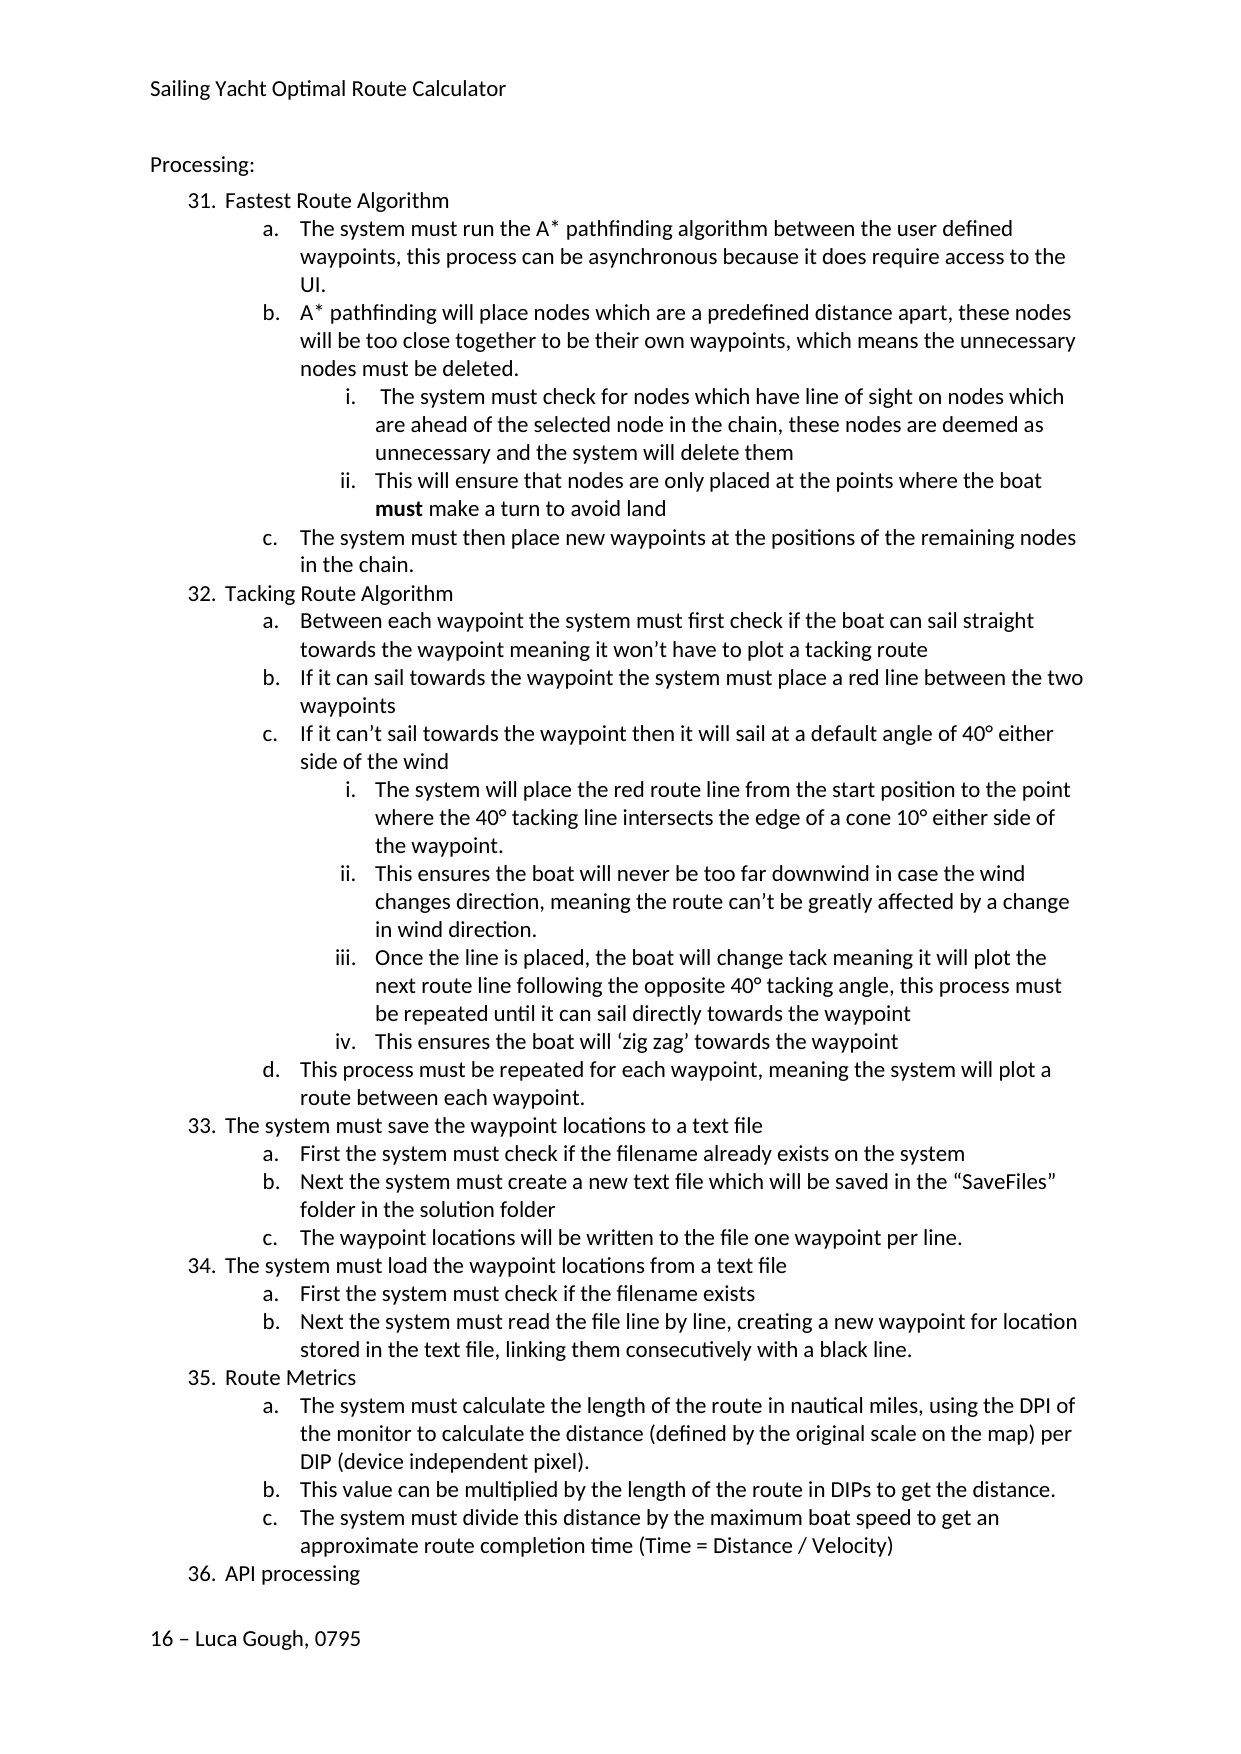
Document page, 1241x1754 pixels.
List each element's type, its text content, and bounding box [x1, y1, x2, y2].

list This ensures the boat will never be too far downwind in case the wind changes direction, meaning the route can’t be greatly affected by a change in wind direction. [356, 859, 1090, 943]
list API processing [187, 1559, 1090, 1587]
list The system will place the red route line from the start position to the point where the 40° tacking line intersects the edge of a cone 10° either side of the waypoint. [356, 775, 1090, 859]
list The system must save the waypoint locations to a text file [187, 1111, 1090, 1139]
list Between each waypoint the system must first check if the boat can sail straight towards the waypoint meaning it won’t have to plot a tacking route [262, 607, 1090, 663]
list The system must run the A* pathfinding algorithm between the user defined waypoints, this process can be asynchronous because it does require access to the UI. [262, 214, 1090, 298]
list This will ensure that nodes are only placed at the points where the boat must make a turn to avoid land [356, 467, 1090, 523]
list This process must be repeated for each waypoint, meaning the system will plot a route between each waypoint. [262, 1055, 1090, 1111]
list The system must then place new waypoints at the positions of the remaining nodes in the chain. [262, 523, 1090, 579]
list Route Metrics [187, 1363, 1090, 1391]
list The waypoint locations will be written to the file one waypoint per line. [262, 1223, 1090, 1251]
list This ensures the boat will ‘zig zag’ towards the waypoint [356, 1027, 1090, 1055]
list Fastest Route Algorithm [187, 186, 1090, 214]
text Processing: [150, 150, 1090, 178]
list Tacking Route Algorithm [187, 579, 1090, 607]
list First the system must check if the filename already exists on the system [262, 1139, 1090, 1167]
list A* pathfinding will place nodes which are a predefined distance apart, these nodes will be too close together to be their own waypoints, which means the unnecessary nodes must be deleted. [262, 298, 1090, 382]
list This value can be multiplied by the length of the route in DIPs to get the distance. [262, 1475, 1090, 1503]
list Next the system must create a new text file which will be saved in the “SaveFiles” folder in the solution folder [262, 1167, 1090, 1223]
list The system must calculate the length of the route in nautical miles, using the DPI of the monitor to calculate the distance (defined by the original scale on the map) per DIP (device independent pixel). [262, 1391, 1090, 1475]
list If it can sail towards the waypoint the system must place a red line between the two waypoints [262, 663, 1090, 719]
list If it can’t sail towards the waypoint then it will sail at a default angle of 40° either side of the wind [262, 719, 1090, 775]
list The system must load the waypoint locations from a text file [187, 1251, 1090, 1279]
list Next the system must read the file line by line, creating a new waypoint for location stored in the text file, linking them consecutively with a black line. [262, 1307, 1090, 1363]
list First the system must check if the filename exists [262, 1279, 1090, 1307]
list The system must divide this distance by the maximum boat speed to get an approximate route completion time (Time = Distance / Velocity) [262, 1503, 1090, 1559]
list Once the line is placed, the boat will change tack meaning it will plot the next route line following the opposite 40° tacking angle, this process must be repeated until it can sail directly towards the waypoint [356, 943, 1090, 1027]
list The system must check for nodes which have line of sight on nodes which are ahead of the selected node in the chain, these nodes are deemed as unnecessary and the system will delete them [356, 382, 1090, 467]
